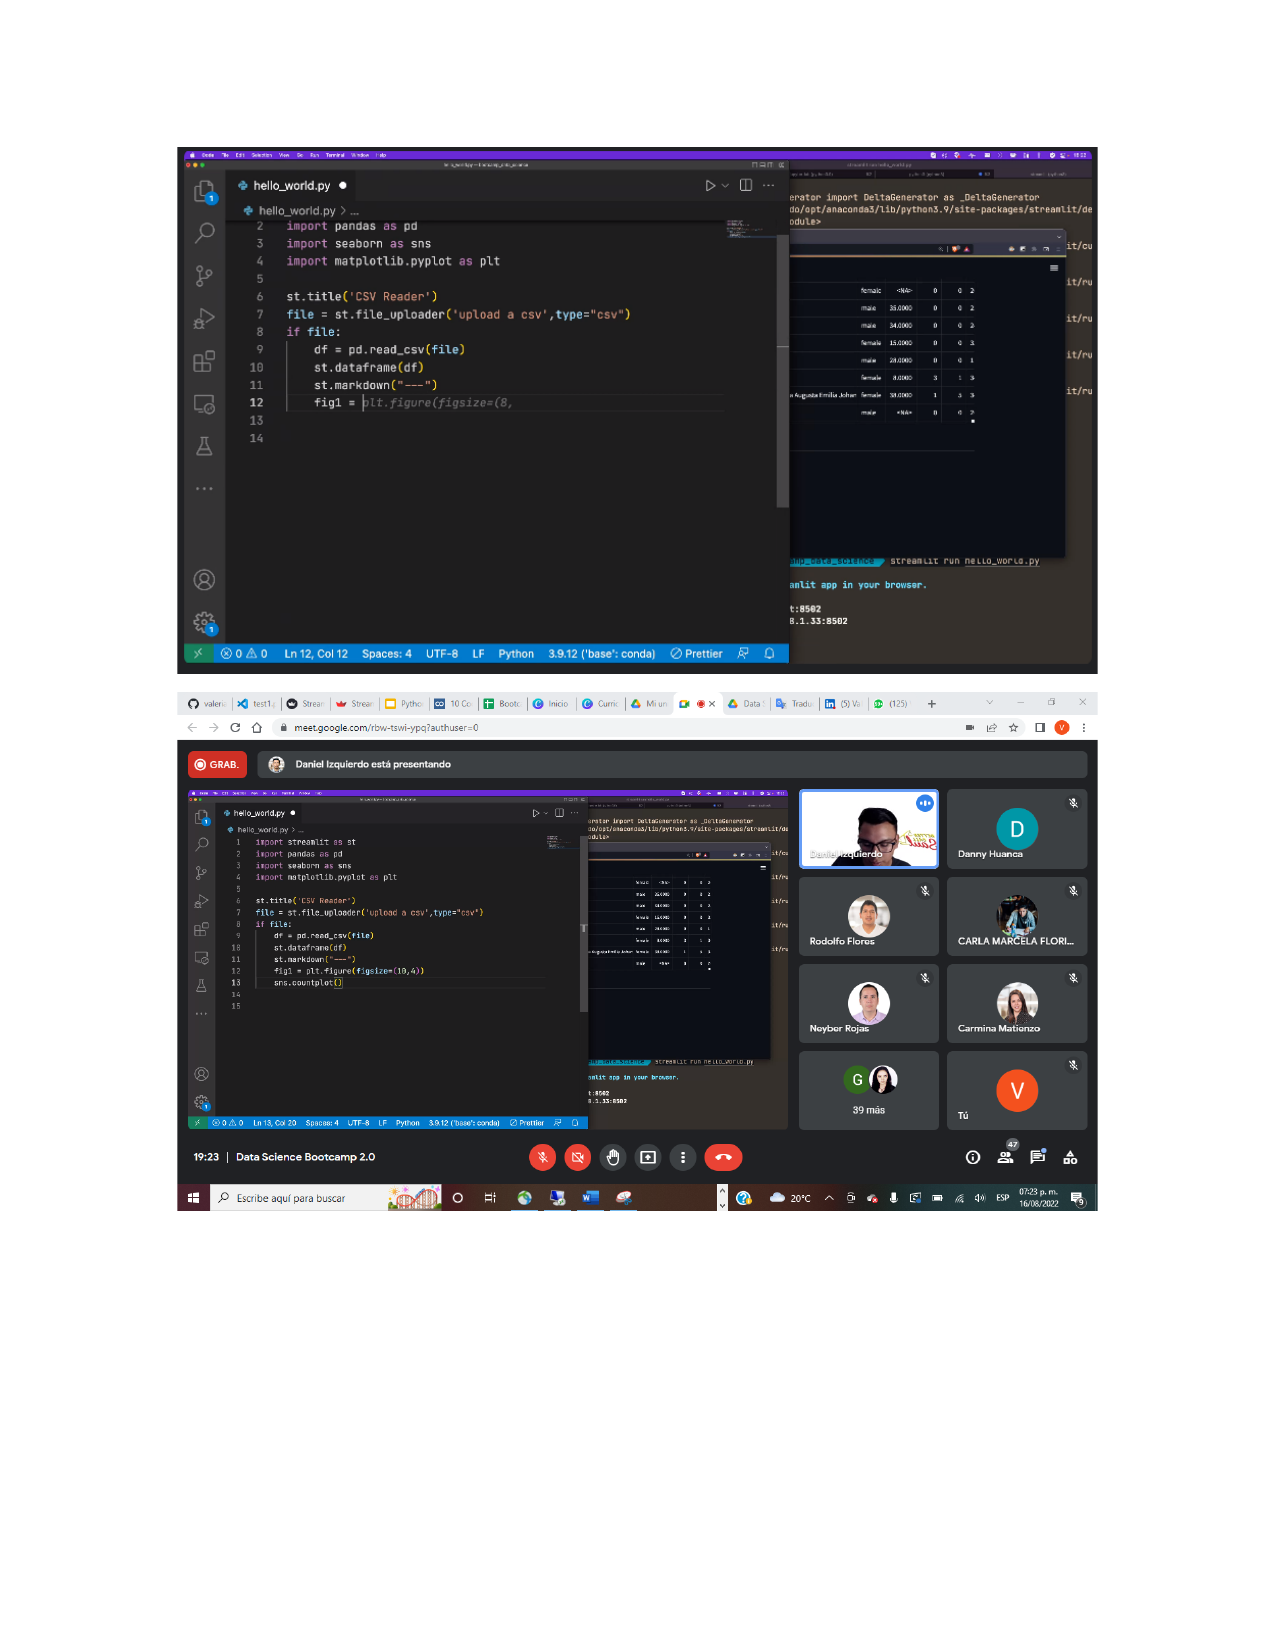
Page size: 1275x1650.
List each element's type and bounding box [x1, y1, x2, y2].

picture [177, 692, 1098, 1211]
picture [177, 147, 1098, 674]
